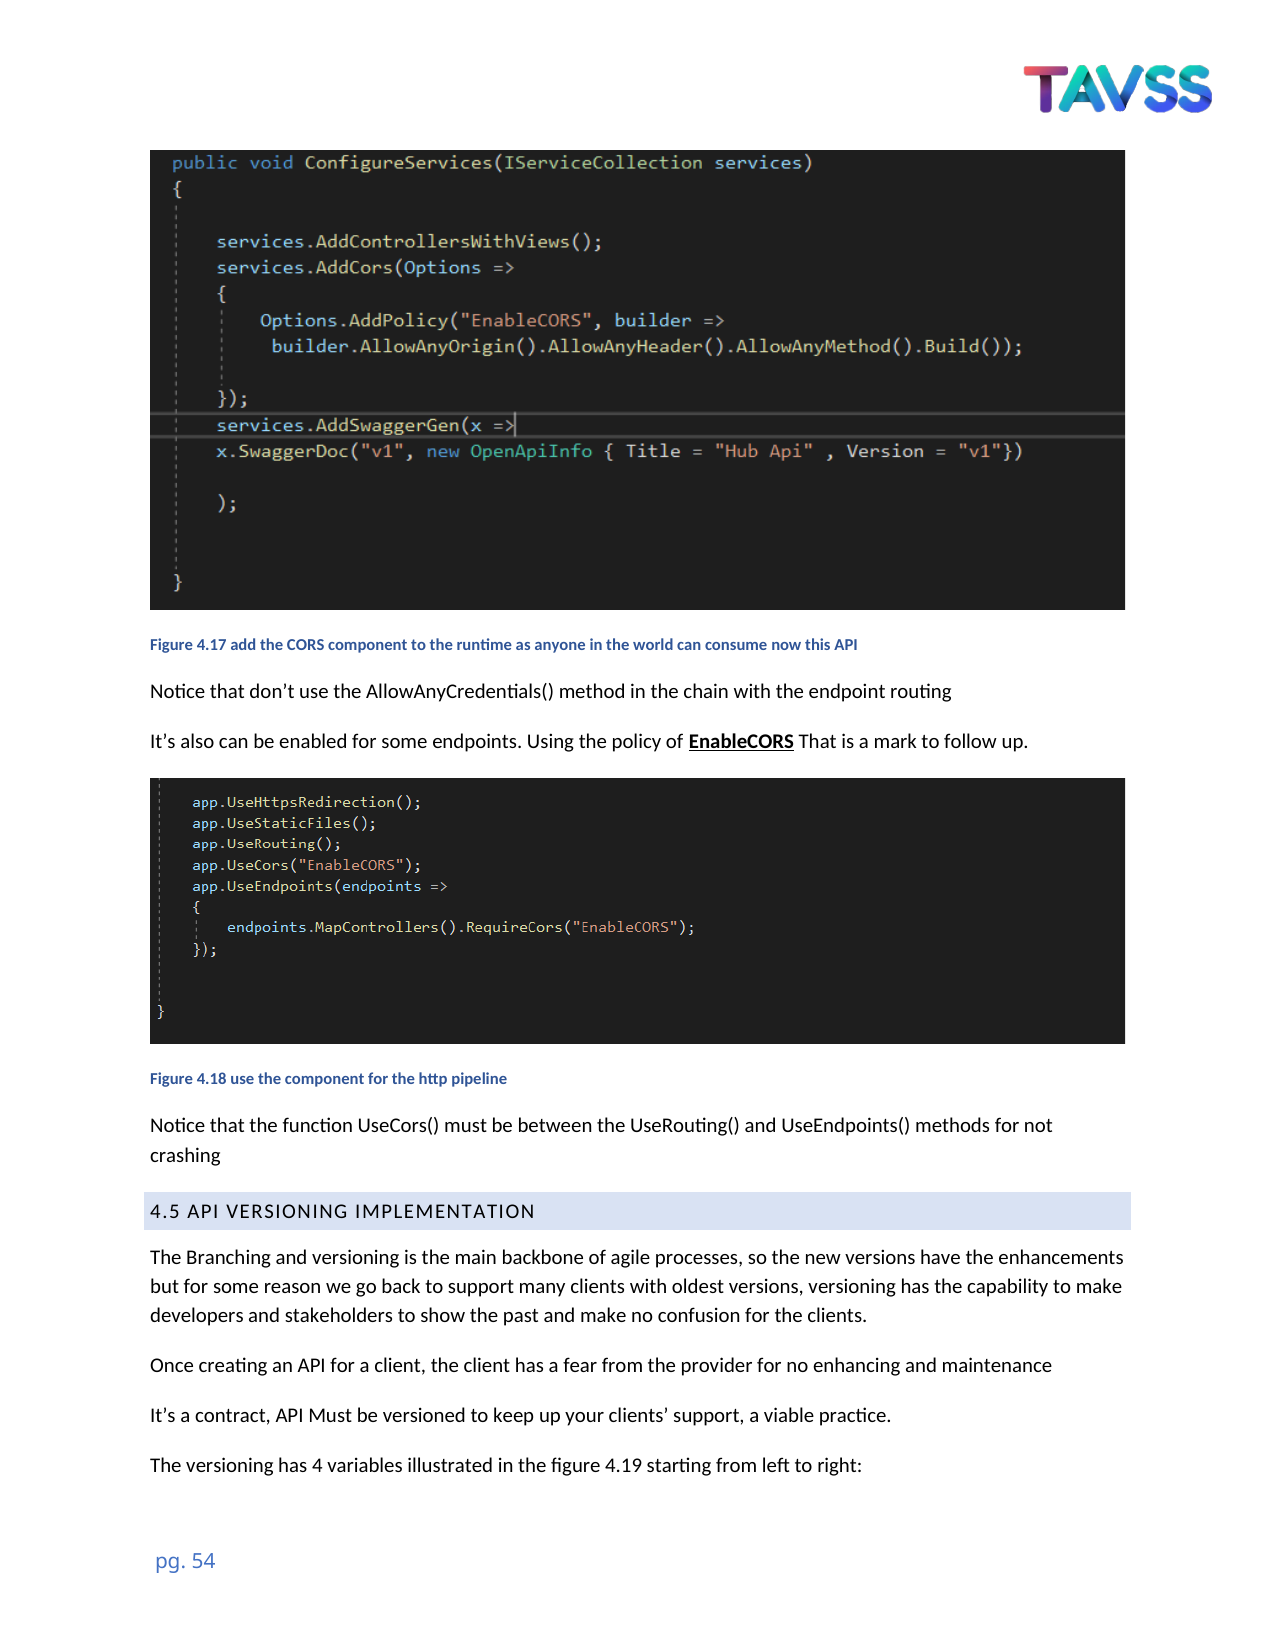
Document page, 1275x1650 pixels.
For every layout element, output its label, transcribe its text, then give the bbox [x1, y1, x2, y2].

text Figure 4.17 add the CORS component to the runtime as anyone in the world can consume now this API [150, 634, 1125, 654]
text It’s also can be enabled for some endpoints. Using the policy of EnableCORS That is a mark to follow up. [150, 728, 1125, 753]
text The Branching and versioning is the main backbone of agile processes, so the new versions have the enhancements but for some reason we go back to support many clients with oldest versions, versioning has the capability to make developers and stakeholders to show the past and make no confusion for the clients. [150, 1244, 1125, 1328]
text It’s a contract, API Must be versioned to keep up your clients’ support, a viable practice. [150, 1402, 1125, 1428]
picture [150, 150, 1125, 610]
text Notice that the function UseCors() must be between the UseRouting() and UseEndpoints() methods for not crashing [150, 1113, 1125, 1167]
text Figure 4.18 use the component for the http pipeline [150, 1068, 1125, 1089]
picture [150, 778, 1125, 1044]
text The versioning has 4 variables illustrated in the figure 4.19 starting from left to right: [150, 1452, 1125, 1478]
text Notice that don’t use the AllowAnyCredentials() method in the chain with the endpoint routing [150, 678, 1125, 703]
picture [1002, 41, 1236, 135]
text Once creating an API for a client, the client has a fear from the provider for no enhancing and maintenance [150, 1352, 1125, 1378]
subtitle 4.5 API Versioning Implementation [150, 1198, 1125, 1223]
